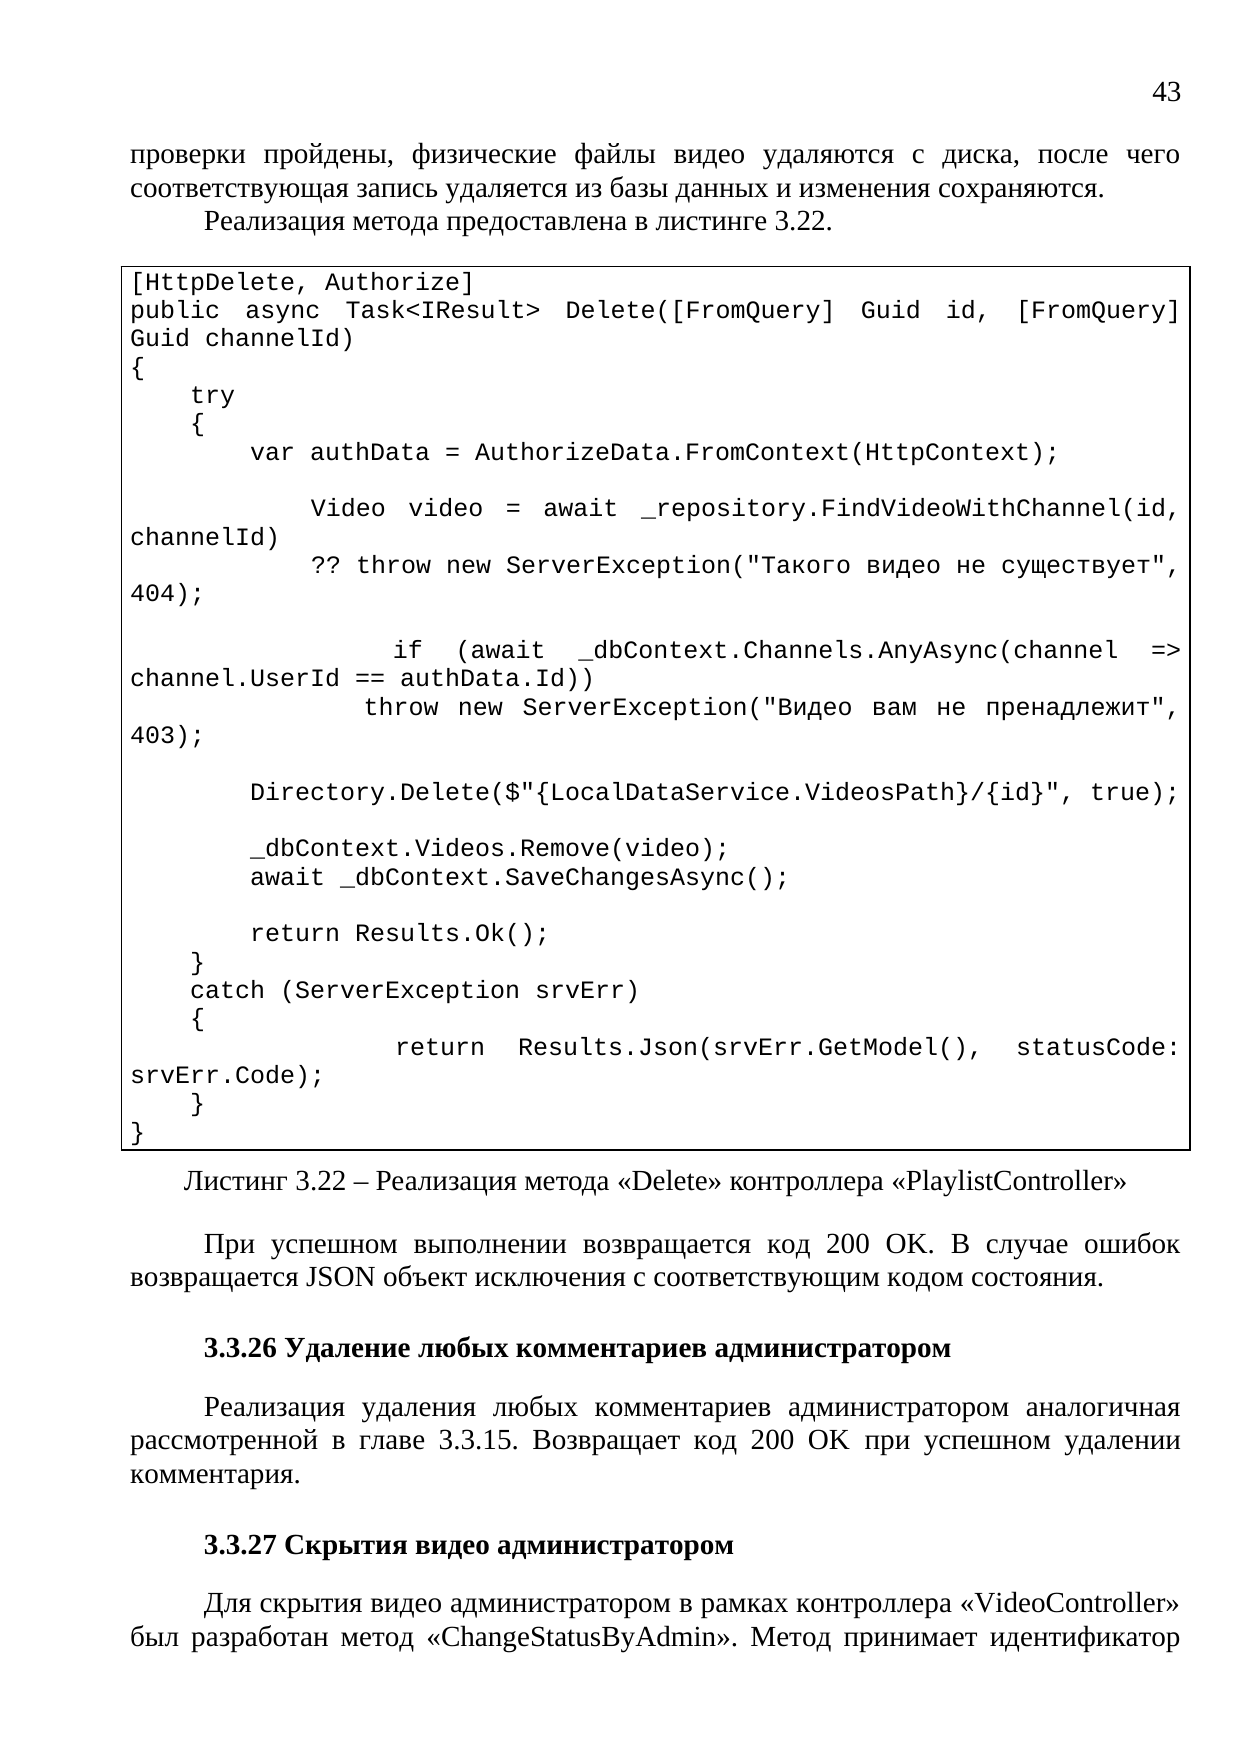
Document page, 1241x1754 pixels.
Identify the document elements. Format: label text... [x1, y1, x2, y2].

text При успешном выполнении возвращается код 200 OK. В случае ошибок возвращается JSON объект исключения с соответствующим кодом состояния. [130, 1226, 1181, 1293]
text return Results.Ok(); [130, 921, 1181, 949]
text [HttpDelete, Authorize] [122, 267, 1189, 297]
text } [122, 1116, 1189, 1149]
text catch (ServerException srvErr) [130, 977, 1181, 1006]
text ?? throw new ServerException("Такого видео не существует", 404); [130, 552, 1181, 609]
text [130, 1586, 1181, 1653]
text if (await _dbContext.Channels.AnyAsync(channel => channel.UserId == authData.Id)) [130, 637, 1181, 694]
text var authData = AuthorizeData.FromContext(HttpContext); [130, 439, 1181, 467]
text { [130, 411, 1181, 439]
text await _dbContext.SaveChangesAsync(); [130, 864, 1181, 892]
text public async Task<IResult> Delete([FromQuery] Guid id, [FromQuery] Guid channelId) [130, 297, 1181, 354]
text return Results.Json(srvErr.GetModel(), statusCode: srvErr.Code); [130, 1034, 1181, 1091]
text Реализация метода предоставлена в листинге 3.22. [130, 203, 1181, 237]
text Скрытия видео администратором [204, 1527, 1181, 1561]
text { [130, 1006, 1181, 1034]
text Video video = await _repository.FindVideoWithChannel(id, channelId) [130, 496, 1181, 552]
text _dbContext.Videos.Remove(video); [130, 836, 1181, 864]
text Удаление любых комментариев администратором [204, 1330, 1181, 1364]
text Листинг 3.22 – Реализация метода «Delete» контроллера «PlaylistController» [130, 1163, 1181, 1197]
text } [130, 1091, 1181, 1116]
text Directory.Delete($"{LocalDataService.VideosPath}/{id}", true); [130, 779, 1181, 807]
text try [130, 382, 1181, 411]
text } [130, 949, 1181, 977]
text { [130, 354, 1181, 382]
text throw new ServerException("Видео вам не пренадлежит", 403); [130, 694, 1181, 751]
text Реализация удаления любых комментариев администратором аналогичная рассмотренной в главе 3.3.15. Возвращает код 200 OK при успешном удалении комментария. [130, 1389, 1181, 1489]
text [130, 136, 1181, 203]
